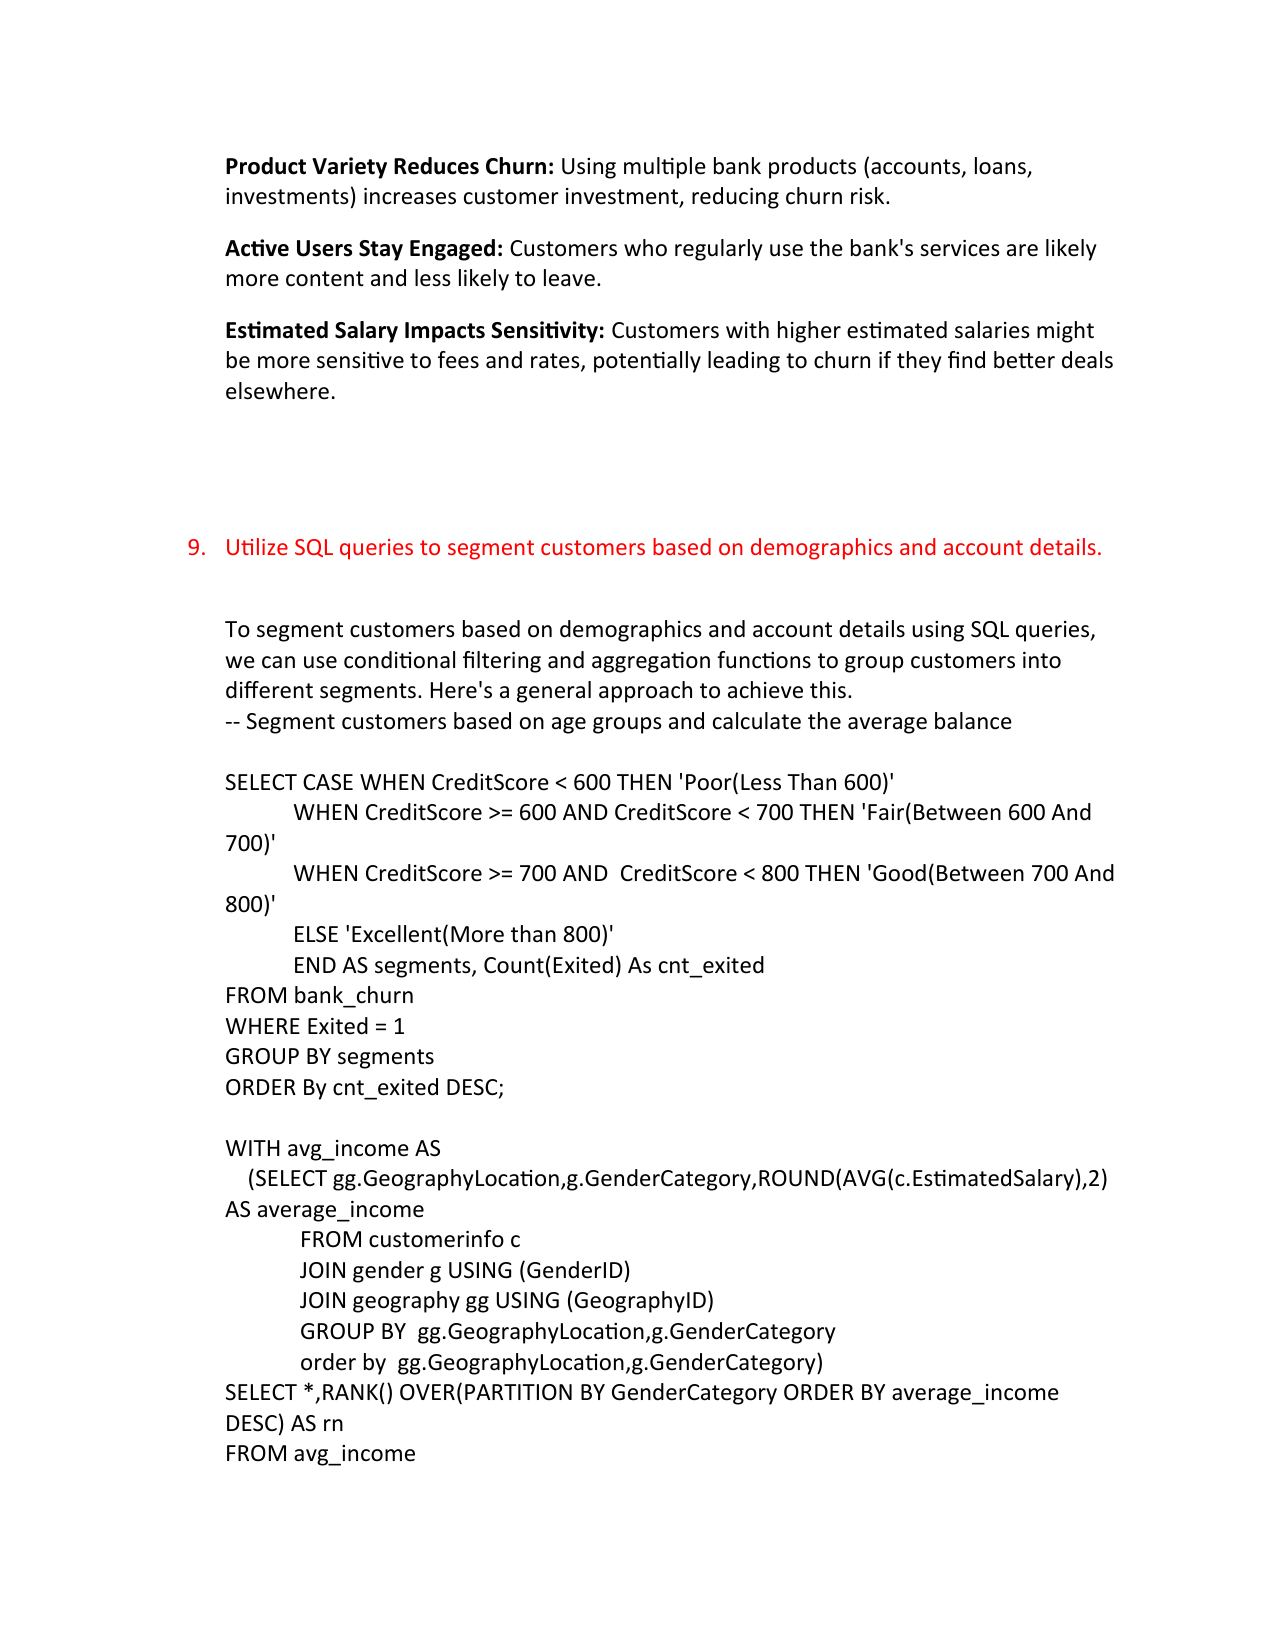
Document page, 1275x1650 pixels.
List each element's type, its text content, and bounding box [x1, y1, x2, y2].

text WHEN CreditScore >= 600 AND CreditScore < 700 THEN 'Fair(Between 600 And 700)' [225, 796, 1125, 857]
text GROUP BY segments [225, 1041, 1125, 1071]
text Estimated Salary Impacts Sensitivity: Customers with higher estimated salaries might be more sensitive to fees and rates, potentially leading to churn if they find better deals elsewhere. [225, 314, 1125, 405]
list Utilize SQL queries to segment customers based on demographics and account details. [187, 531, 1125, 562]
text To segment customers based on demographics and account details using SQL queries, we can use conditional filtering and aggregation functions to group customers into different segments. Here's a general approach to achieve this. [225, 613, 1125, 705]
text order by gg.GeographyLocation,g.GenderCategory) [225, 1346, 1125, 1376]
text WHEN CreditScore >= 700 AND CreditScore < 800 THEN 'Good(Between 700 And 800)' [225, 857, 1125, 918]
text ELSE 'Excellent(More than 800)' [225, 918, 1125, 949]
text GROUP BY gg.GeographyLocation,g.GenderCategory [225, 1315, 1125, 1346]
text (SELECT gg.GeographyLocation,g.GenderCategory,ROUND(AVG(c.EstimatedSalary),2) AS average_income [225, 1163, 1125, 1224]
text Active Users Stay Engaged: Customers who regularly use the bank's services are likely more content and less likely to leave. [225, 232, 1125, 293]
text JOIN gender g USING (GenderID) [225, 1254, 1125, 1285]
text FROM avg_income [225, 1437, 1125, 1468]
text -- Segment customers based on age groups and calculate the average balance [225, 705, 1125, 735]
text Product Variety Reduces Churn: Using multiple bank products (accounts, loans, investments) increases customer investment, reducing churn risk. [225, 150, 1125, 211]
text END AS segments, Count(Exited) As cnt_exited [225, 949, 1125, 979]
text WHERE Exited = 1 [225, 1010, 1125, 1041]
text JOIN geography gg USING (GeographyID) [225, 1285, 1125, 1315]
text FROM customerinfo c [225, 1224, 1125, 1254]
text FROM bank_churn [225, 979, 1125, 1010]
text SELECT *,RANK() OVER(PARTITION BY GenderCategory ORDER BY average_income DESC) AS rn [225, 1376, 1125, 1437]
text WITH avg_income AS [225, 1132, 1125, 1163]
text ORDER By cnt_exited DESC; [225, 1071, 1125, 1102]
text SELECT CASE WHEN CreditScore < 600 THEN 'Poor(Less Than 600)' [225, 766, 1125, 796]
